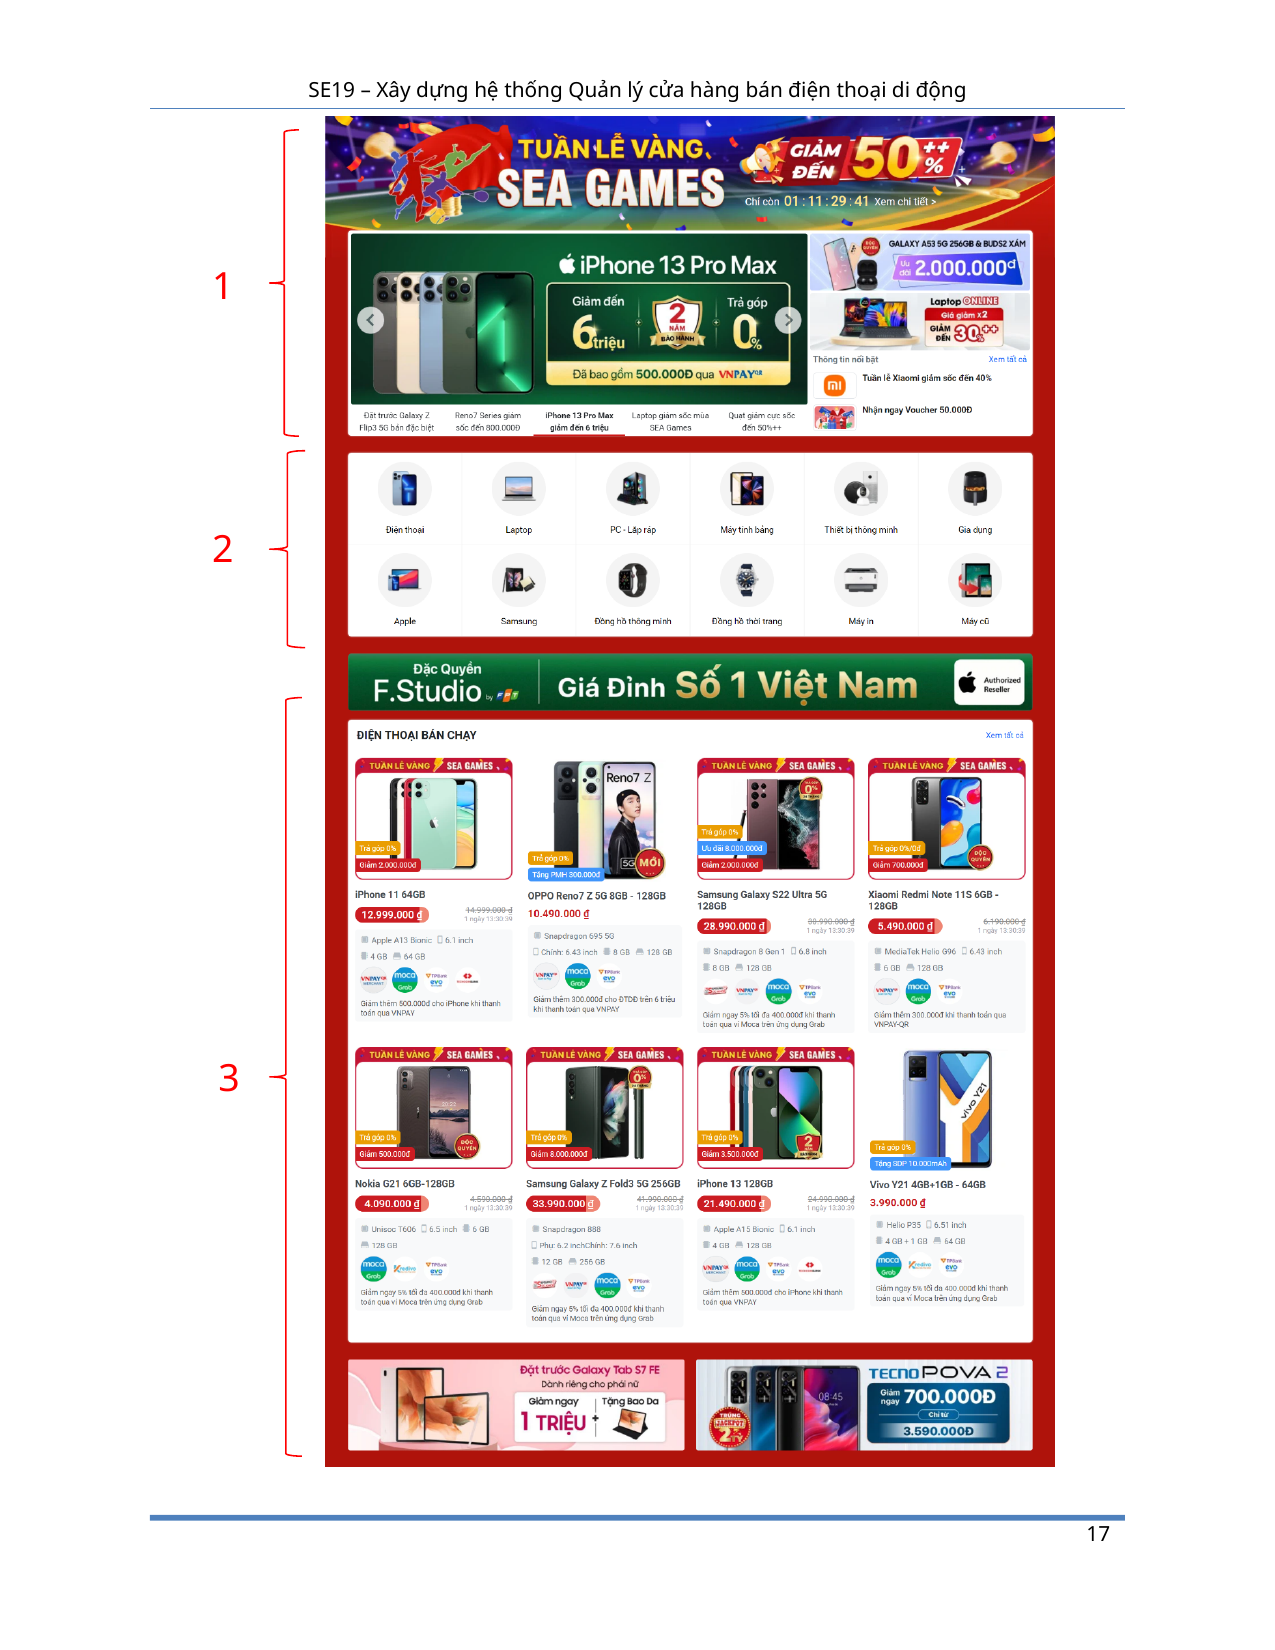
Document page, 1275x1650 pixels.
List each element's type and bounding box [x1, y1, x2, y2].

picture [325, 116, 1055, 1467]
